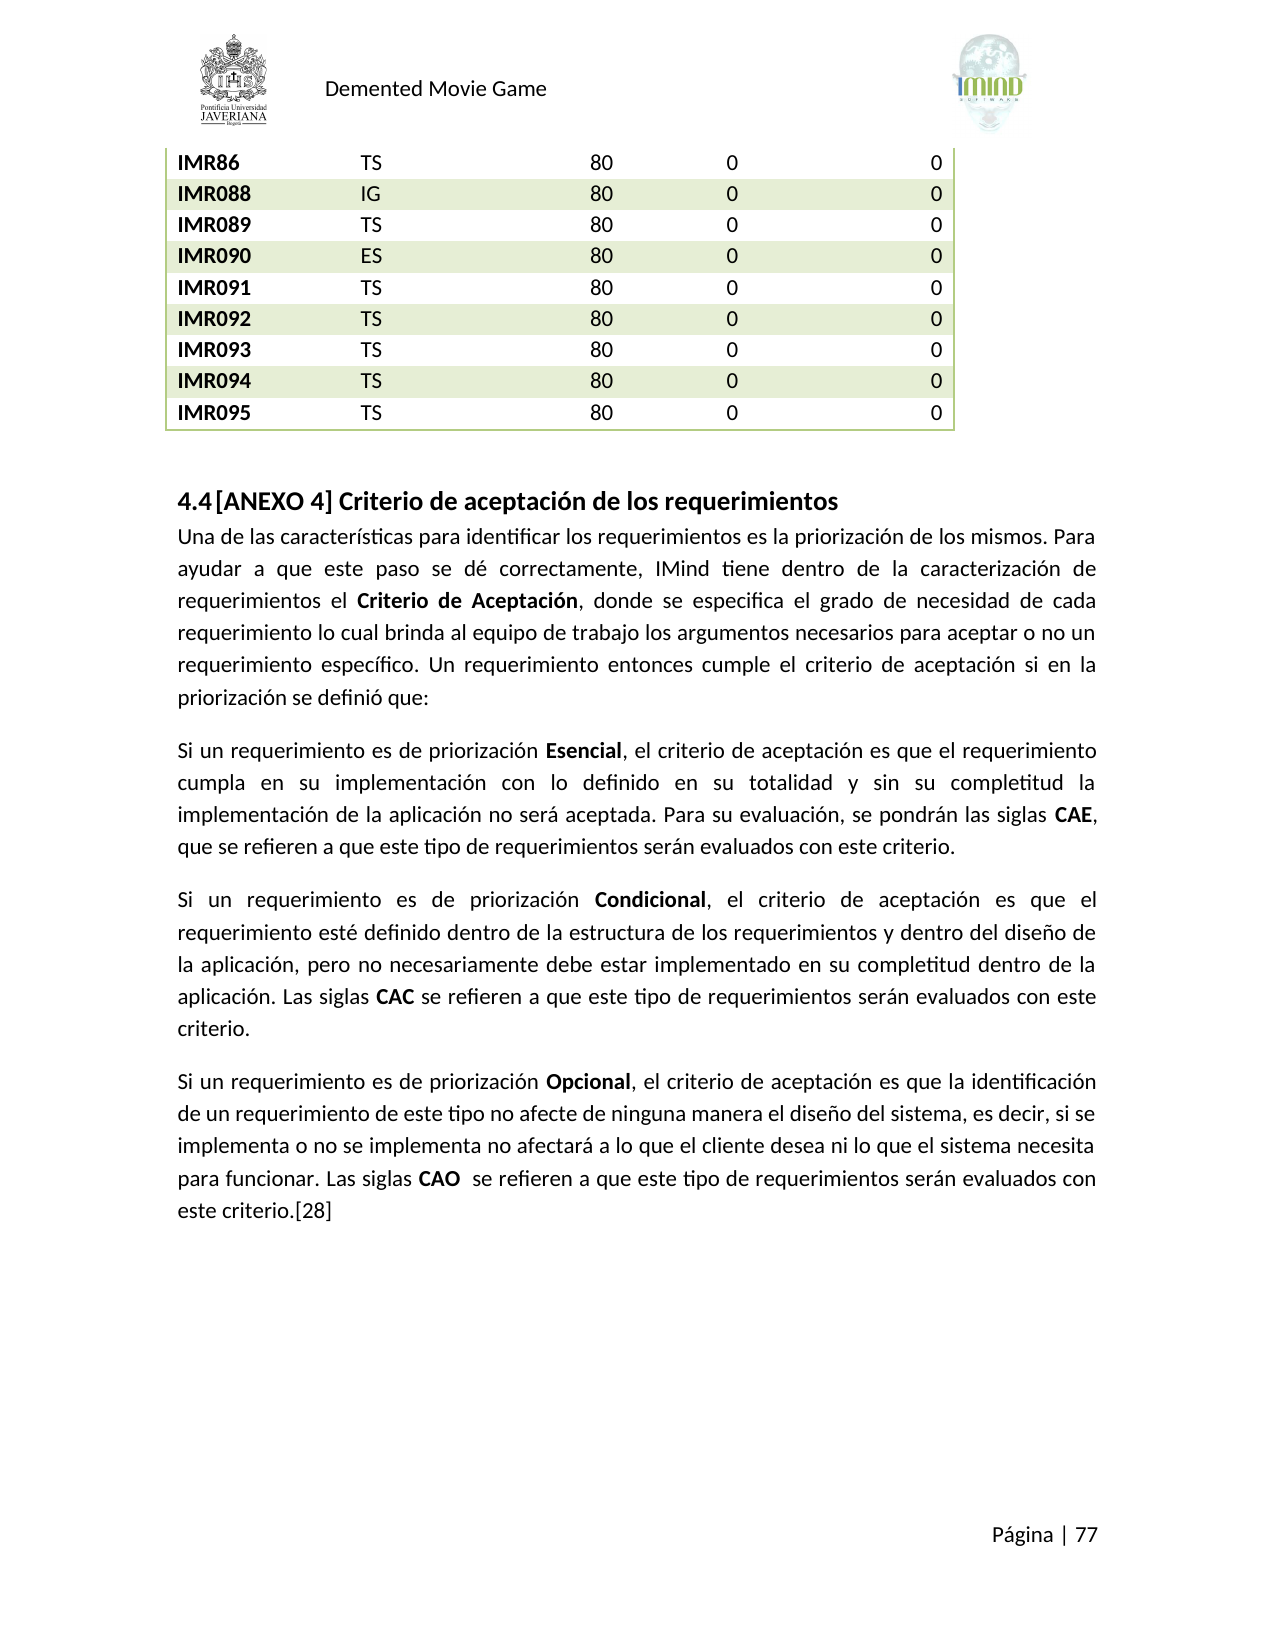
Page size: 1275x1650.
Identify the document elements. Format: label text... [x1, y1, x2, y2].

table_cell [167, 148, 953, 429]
subtitle [ANEXO 4] Criterio de aceptación de los requerimientos [177, 484, 1098, 517]
text Si un requerimiento es de priorización Opcional, el criterio de aceptación es que la identificación de un requerimiento de este tipo no afecte de ninguna manera el diseño del sistema, es decir, si se implementa o no se implementa no afectará a lo que el cliente desea ni lo que el sistema necesita para funcionar. Las siglas CAO se refieren a que este tipo de requerimientos serán evaluados con este criterio.[28] [177, 1067, 1098, 1224]
picture [200, 34, 267, 126]
text Si un requerimiento es de priorización Condicional, el criterio de aceptación es que el requerimiento esté definido dentro de la estructura de los requerimientos y dentro del diseño de la aplicación, pero no necesariamente debe estar implementado en su completitud dentro de la aplicación. Las siglas CAC se refieren a que este tipo de requerimientos serán evaluados con este criterio. [177, 885, 1098, 1042]
text Una de las características para identificar los requerimientos es la priorización de los mismos. Para ayudar a que este paso se dé correctamente, IMind tiene dentro de la caracterización de requerimientos el Criterio de Aceptación, donde se especifica el grado de necesidad de cada requerimiento lo cual brinda al equipo de trabajo los argumentos necesarios para aceptar o no un requerimiento específico. Un requerimiento entonces cumple el criterio de aceptación si en la priorización se definió que: [177, 522, 1098, 711]
text Si un requerimiento es de priorización Esencial, el criterio de aceptación es que el requerimiento cumpla en su implementación con lo definido en su totalidad y sin su completitud la implementación de la aplicación no será aceptada. Para su evaluación, se pondrán las siglas CAE, que se refieren a que este tipo de requerimientos serán evaluados con este criterio. [177, 736, 1098, 860]
picture [951, 34, 1033, 138]
